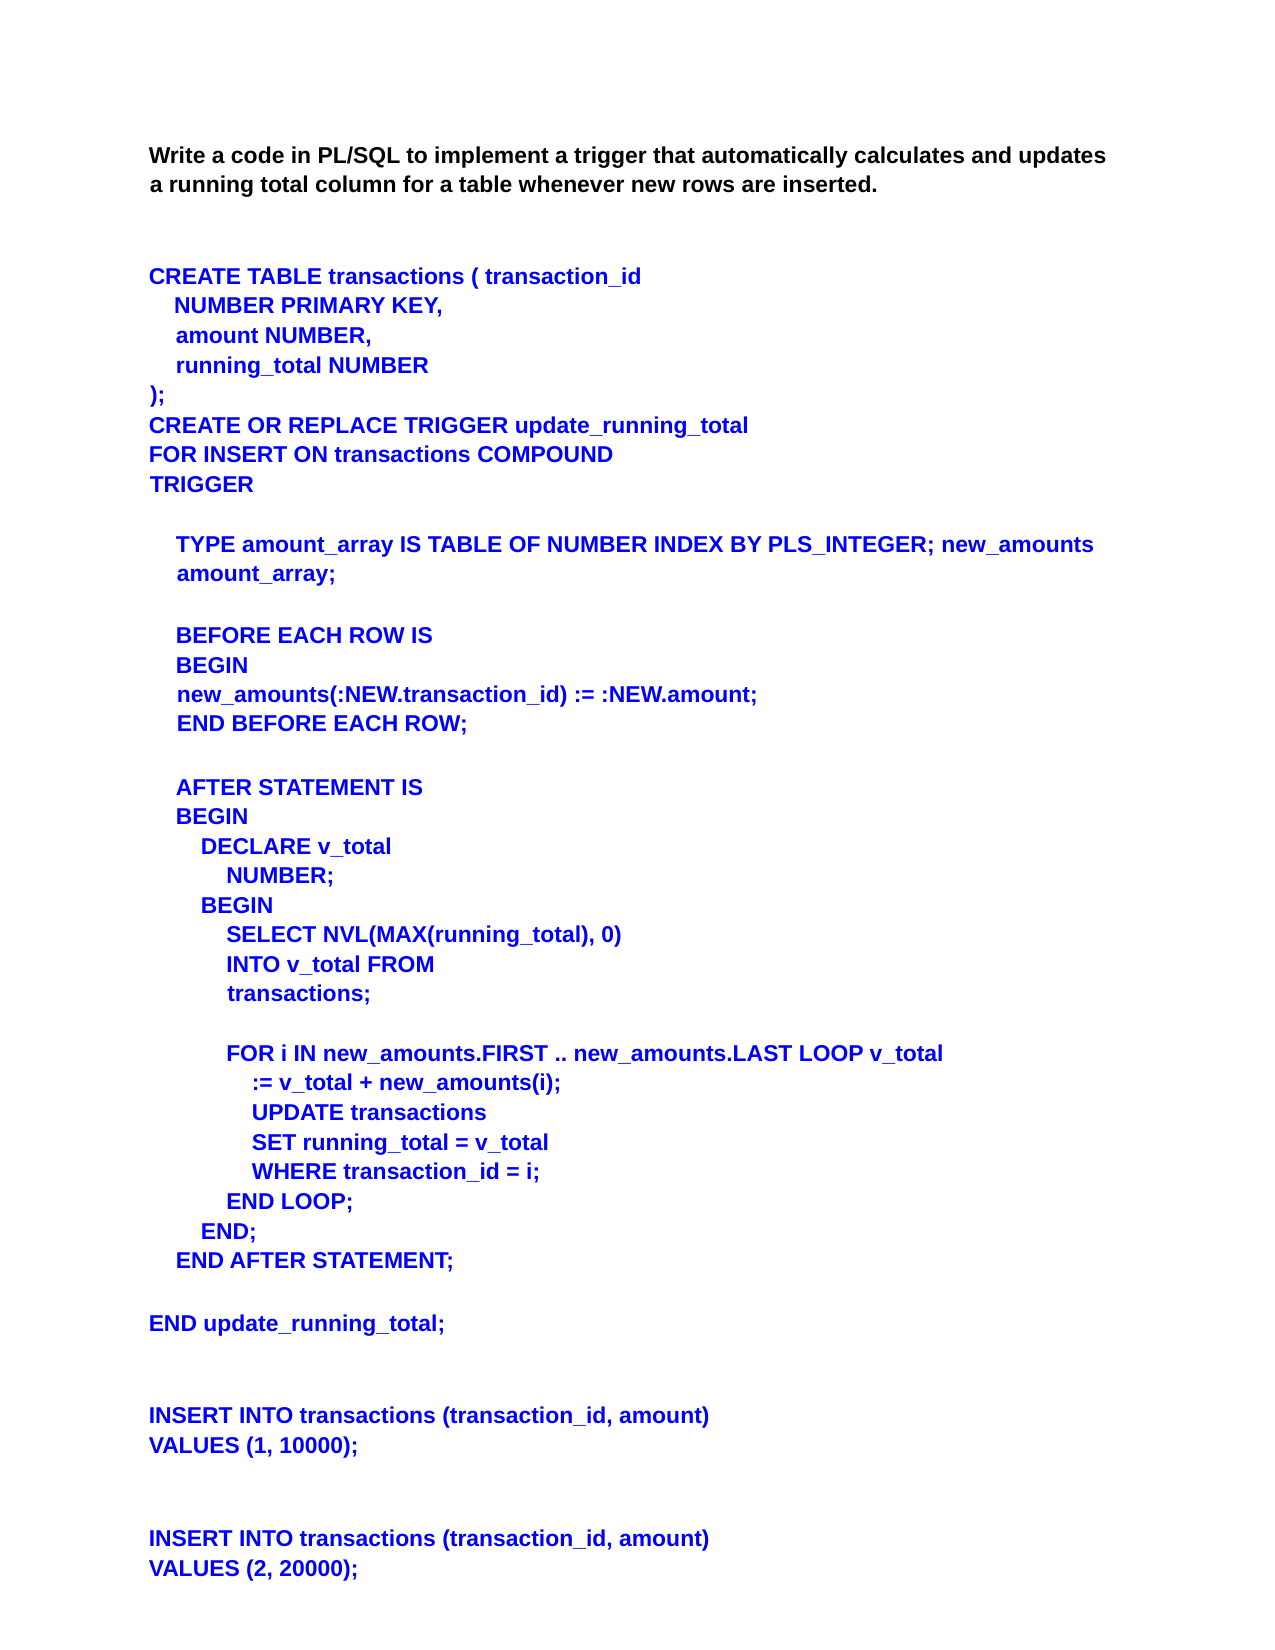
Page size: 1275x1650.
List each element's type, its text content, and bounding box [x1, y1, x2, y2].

text INSERT INTO transactions (transaction_id, amount) [148, 1525, 1135, 1551]
text END update_running_total; [148, 1309, 1135, 1336]
text BEGIN [176, 803, 1135, 829]
text BEGIN [201, 892, 1135, 918]
text ); [137, 381, 172, 408]
text BEFORE EACH ROW IS [176, 622, 1135, 648]
text amount NUMBER, [176, 322, 1135, 348]
text UPDATE transactions [252, 1099, 1135, 1125]
text CREATE OR REPLACE TRIGGER update_running_total [148, 412, 1135, 438]
text END LOOP; [226, 1188, 1135, 1214]
text running_total NUMBER [176, 352, 1135, 378]
text END AFTER STATEMENT; [176, 1247, 1135, 1274]
text SET running_total = v_total [252, 1129, 1135, 1155]
text AFTER STATEMENT IS [176, 773, 1135, 800]
text VALUES (1, 10000); [148, 1432, 1135, 1458]
text FOR INSERT ON transactions COMPOUND TRIGGER [148, 441, 614, 497]
text WHERE transaction_id = i; [252, 1158, 1135, 1185]
text TYPE amount_array IS TABLE OF NUMBER INDEX BY PLS_INTEGER; new_amounts amount_array; [176, 531, 1095, 586]
text Write a code in PL/SQL to implement a trigger that automatically calculates and updates a running total column for a table whenever new rows are inserted. [148, 142, 1125, 197]
text VALUES (2, 20000); [148, 1554, 1135, 1581]
text SELECT NVL(MAX(running_total), 0) [226, 921, 1135, 948]
text FOR i IN new_amounts.FIRST .. new_amounts.LAST LOOP v_total := v_total + new_amounts(i); [226, 1040, 944, 1096]
text END; [201, 1218, 1135, 1244]
text INTO v_total FROM transactions; [226, 951, 444, 1007]
text DECLARE v_total NUMBER; [201, 833, 414, 888]
text CREATE TABLE transactions ( transaction_id NUMBER PRIMARY KEY, [148, 263, 646, 318]
text BEGIN new_amounts(:NEW.transaction_id) := :NEW.amount; END BEFORE EACH ROW; [176, 652, 783, 736]
text INSERT INTO transactions (transaction_id, amount) [148, 1402, 1135, 1428]
